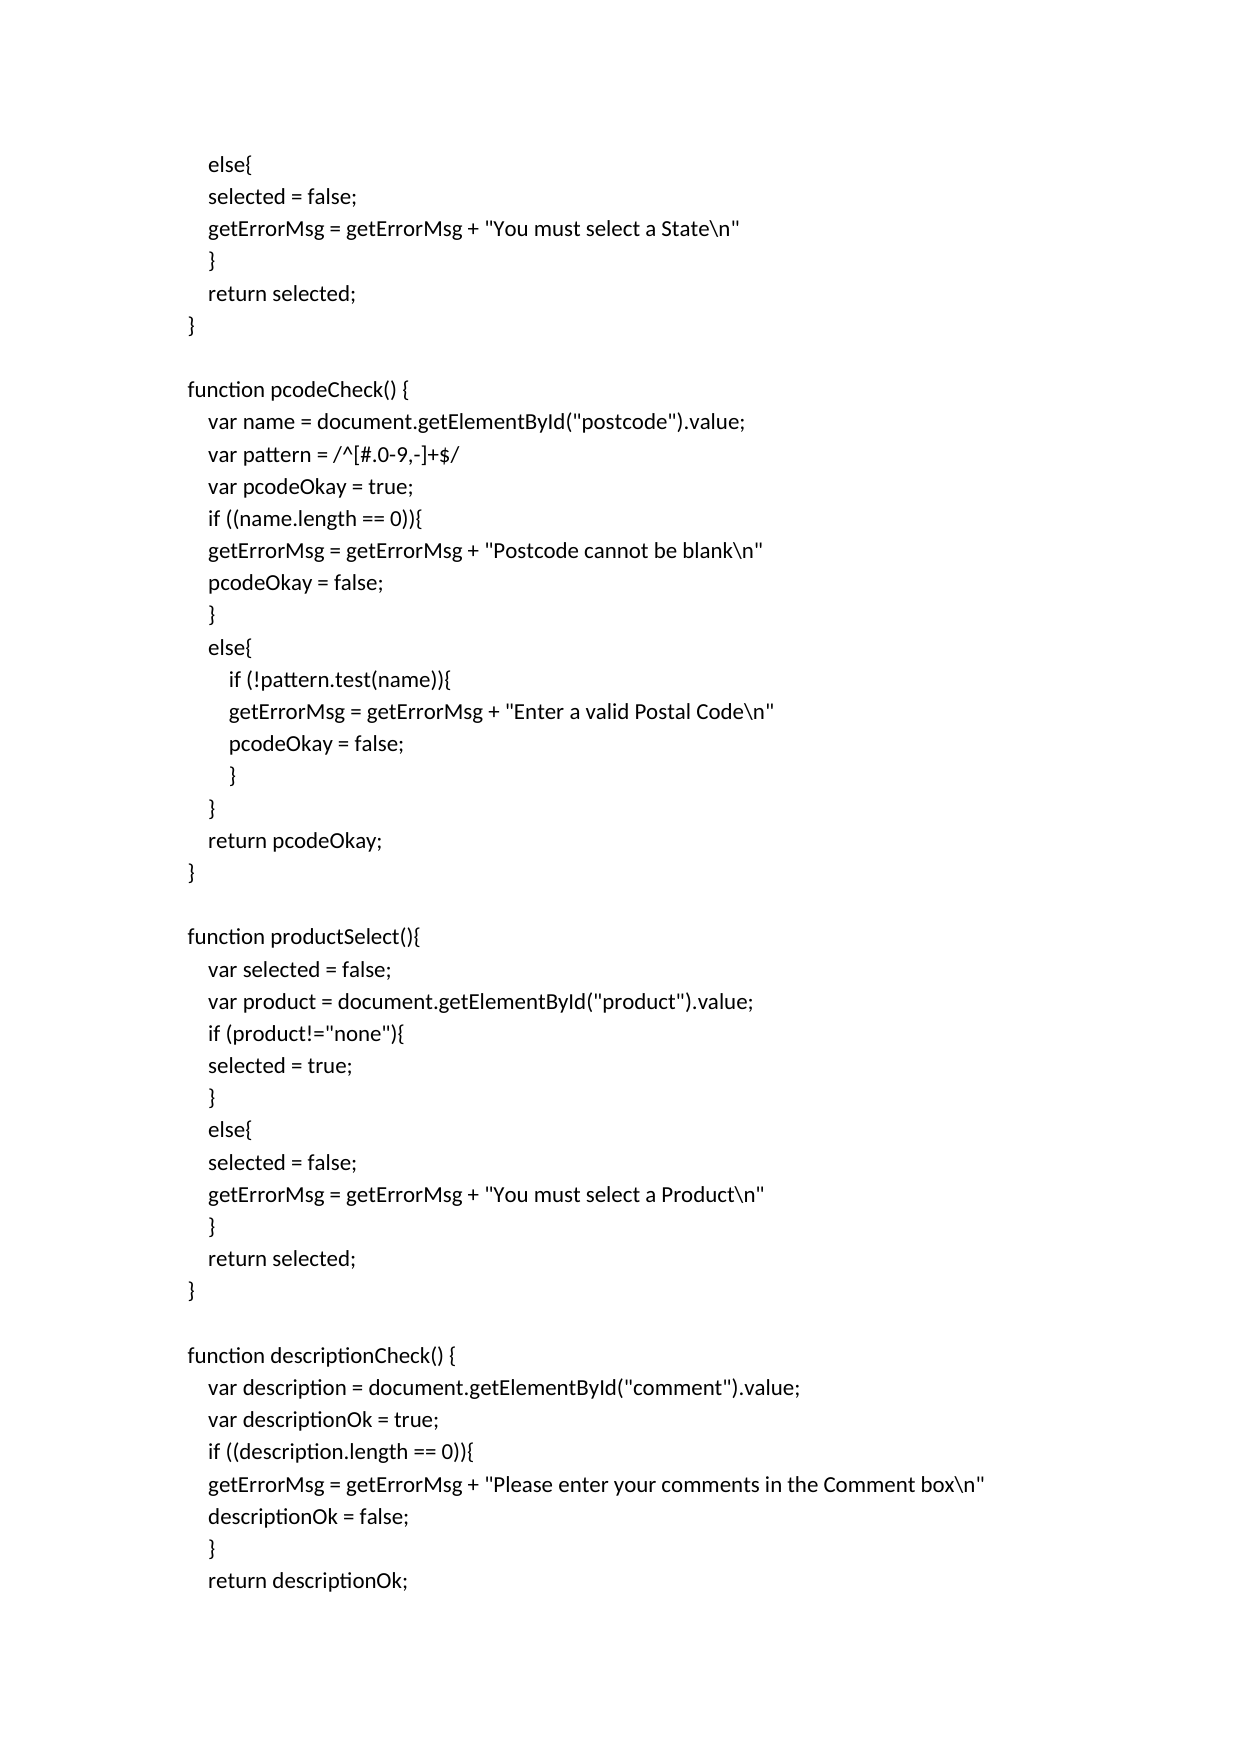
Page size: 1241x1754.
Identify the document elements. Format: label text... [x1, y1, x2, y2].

list var selected = false; [187, 955, 1090, 983]
list if (product!="none"){ [187, 1019, 1090, 1047]
list else{ [187, 633, 1090, 661]
list } [187, 1083, 1090, 1111]
list selected = false; [187, 1148, 1090, 1176]
list var descriptionOk = true; [187, 1405, 1090, 1433]
list selected = true; [187, 1051, 1090, 1079]
list } [187, 601, 1090, 629]
list else{ [187, 1116, 1090, 1144]
list return descriptionOk; [187, 1566, 1090, 1594]
list pcodeOkay = false; [187, 568, 1090, 596]
list function descriptionCheck() { [187, 1341, 1090, 1369]
list var pattern = /^[#.0-9,-]+$/ [187, 440, 1090, 468]
list else{ [187, 150, 1090, 178]
list } [187, 794, 1090, 822]
list descriptionOk = false; [187, 1502, 1090, 1530]
list } [187, 247, 1090, 274]
list getErrorMsg = getErrorMsg + "You must select a State\n" [187, 214, 1090, 242]
list pcodeOkay = false; [187, 729, 1090, 757]
list return selected; [187, 1244, 1090, 1272]
list var name = document.getElementById("postcode").value; [187, 407, 1090, 436]
list if ((name.length == 0)){ [187, 504, 1090, 532]
list } [187, 1212, 1090, 1240]
list return selected; [187, 279, 1090, 307]
list var product = document.getElementById("product").value; [187, 987, 1090, 1015]
list } [187, 1277, 1090, 1304]
list getErrorMsg = getErrorMsg + "Postcode cannot be blank\n" [187, 536, 1090, 564]
list if (!pattern.test(name)){ [187, 665, 1090, 693]
list getErrorMsg = getErrorMsg + "Enter a valid Postal Code\n" [187, 697, 1090, 725]
list selected = false; [187, 182, 1090, 210]
list } [187, 311, 1090, 339]
list function pcodeCheck() { [187, 375, 1090, 403]
list } [187, 762, 1090, 789]
list function productSelect(){ [187, 922, 1090, 951]
list var description = document.getElementById("comment").value; [187, 1373, 1090, 1401]
list } [187, 858, 1090, 886]
list getErrorMsg = getErrorMsg + "You must select a Product\n" [187, 1180, 1090, 1208]
list } [187, 1534, 1090, 1562]
list if ((description.length == 0)){ [187, 1437, 1090, 1466]
list getErrorMsg = getErrorMsg + "Please enter your comments in the Comment box\n" [187, 1470, 1090, 1498]
list var pcodeOkay = true; [187, 472, 1090, 500]
list return pcodeOkay; [187, 826, 1090, 854]
